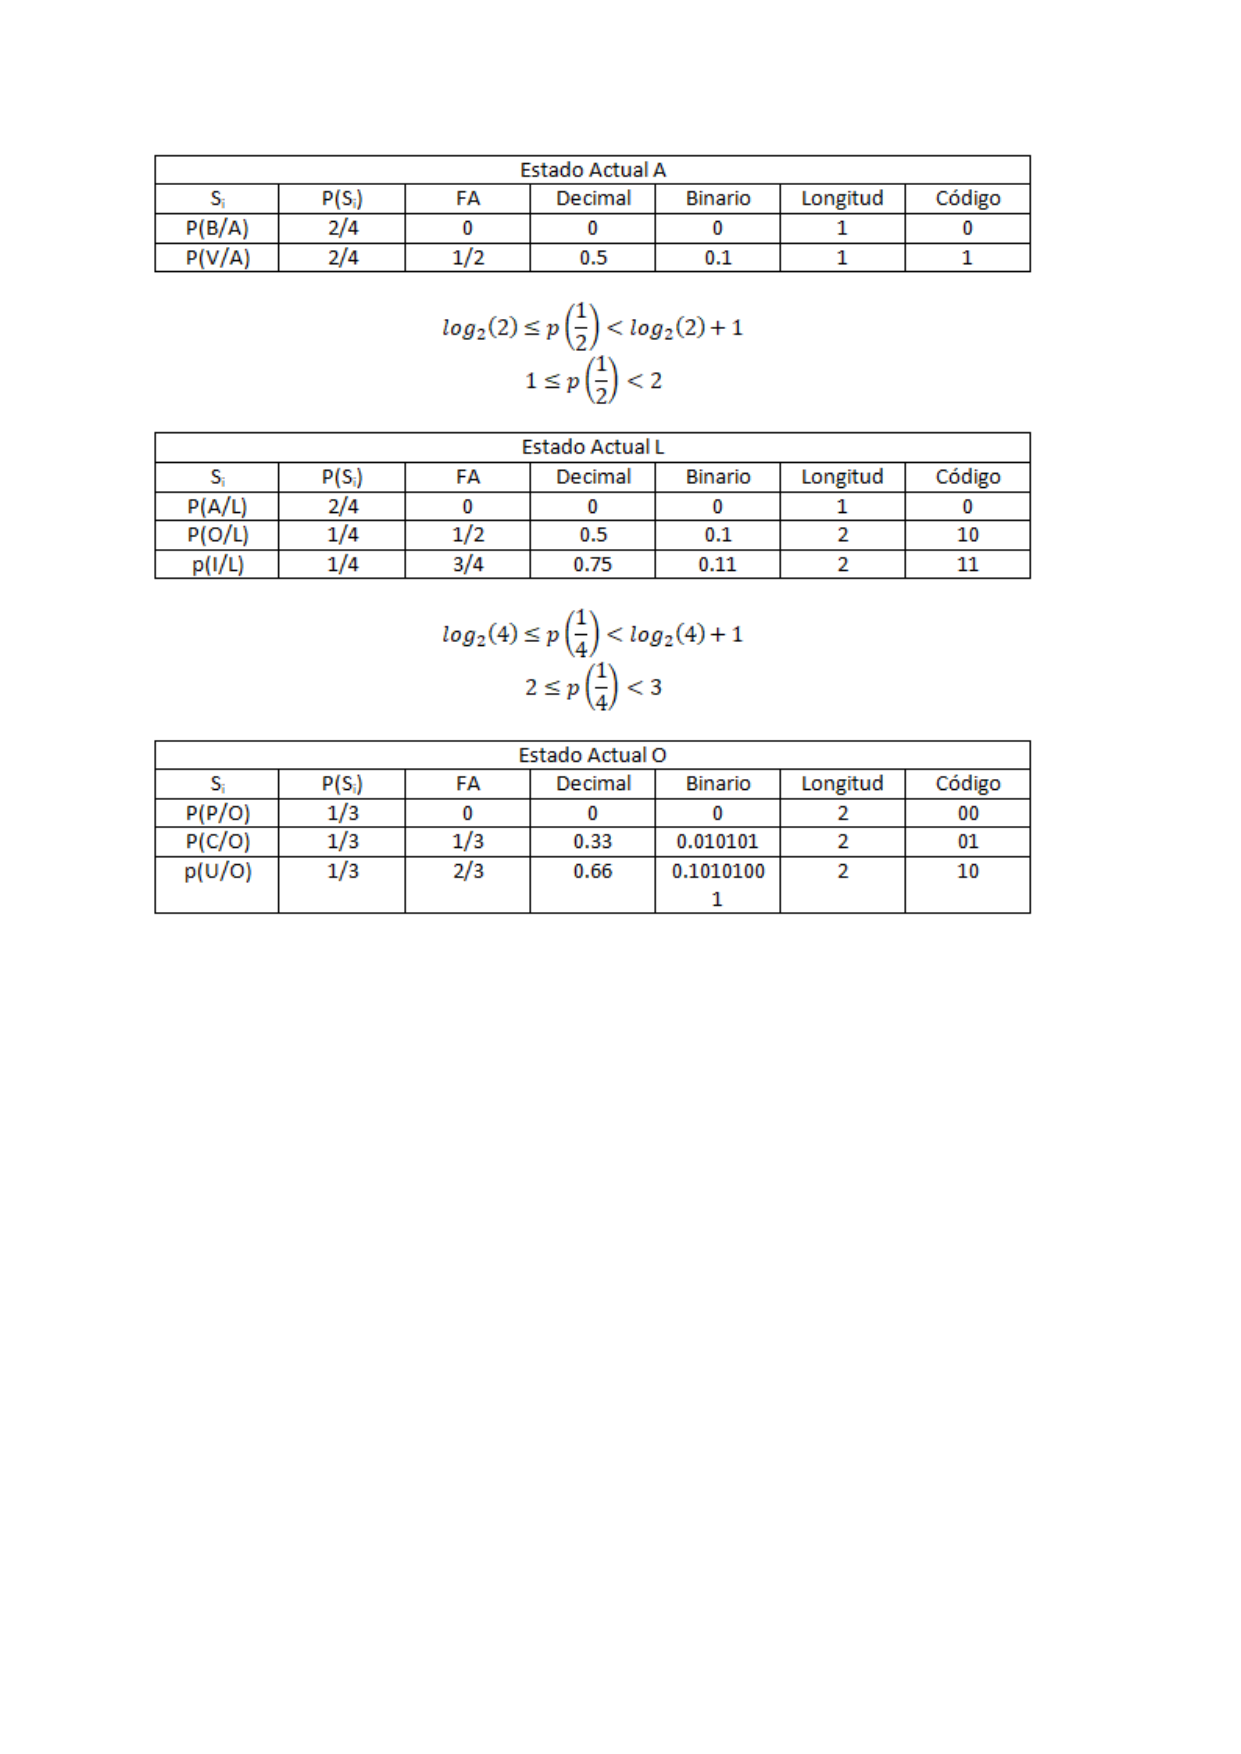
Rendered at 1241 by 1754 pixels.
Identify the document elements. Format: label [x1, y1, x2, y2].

picture [150, 150, 1036, 922]
